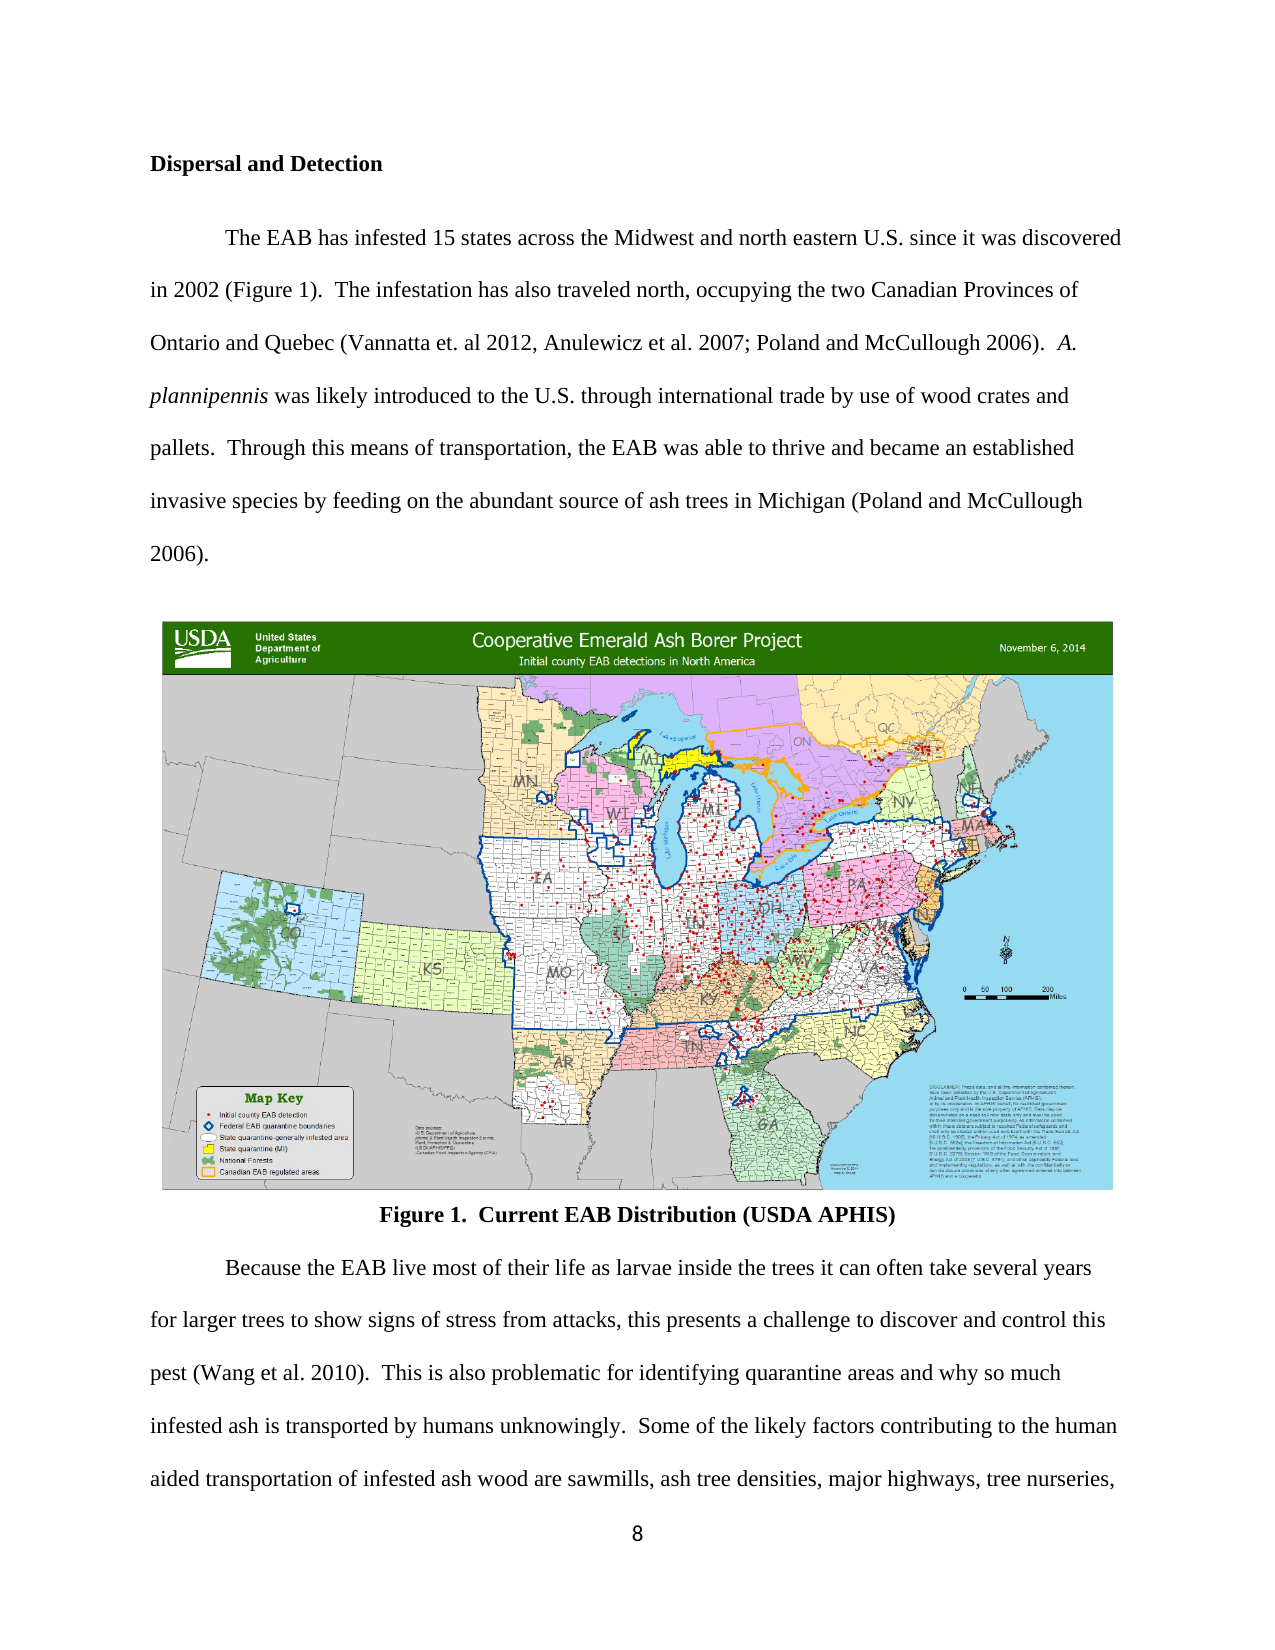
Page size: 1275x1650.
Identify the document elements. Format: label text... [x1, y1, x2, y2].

subtitle Dispersal and Detection [150, 150, 1125, 176]
picture [150, 609, 1125, 1201]
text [150, 1254, 1125, 1491]
text Figure 1. Current EAB Distribution (USDA APHIS) [150, 1201, 1125, 1227]
text The EAB has infested 15 states across the Midwest and north eastern U.S. since it was discovered in 2002 (Figure 1). The infestation has also traveled north, occupying the two Canadian Provinces of Ontario and Quebec (Vannatta et. al 2012, Anulewicz et al. 2007; Poland and McCullough 2006). A. plannipennis was likely introduced to the U.S. through international trade by use of wood crates and pallets. Through this means of transportation, the EAB was able to thrive and became an established invasive species by feeding on the abundant source of ash trees in Michigan (Poland and McCullough 2006). [150, 223, 1125, 566]
